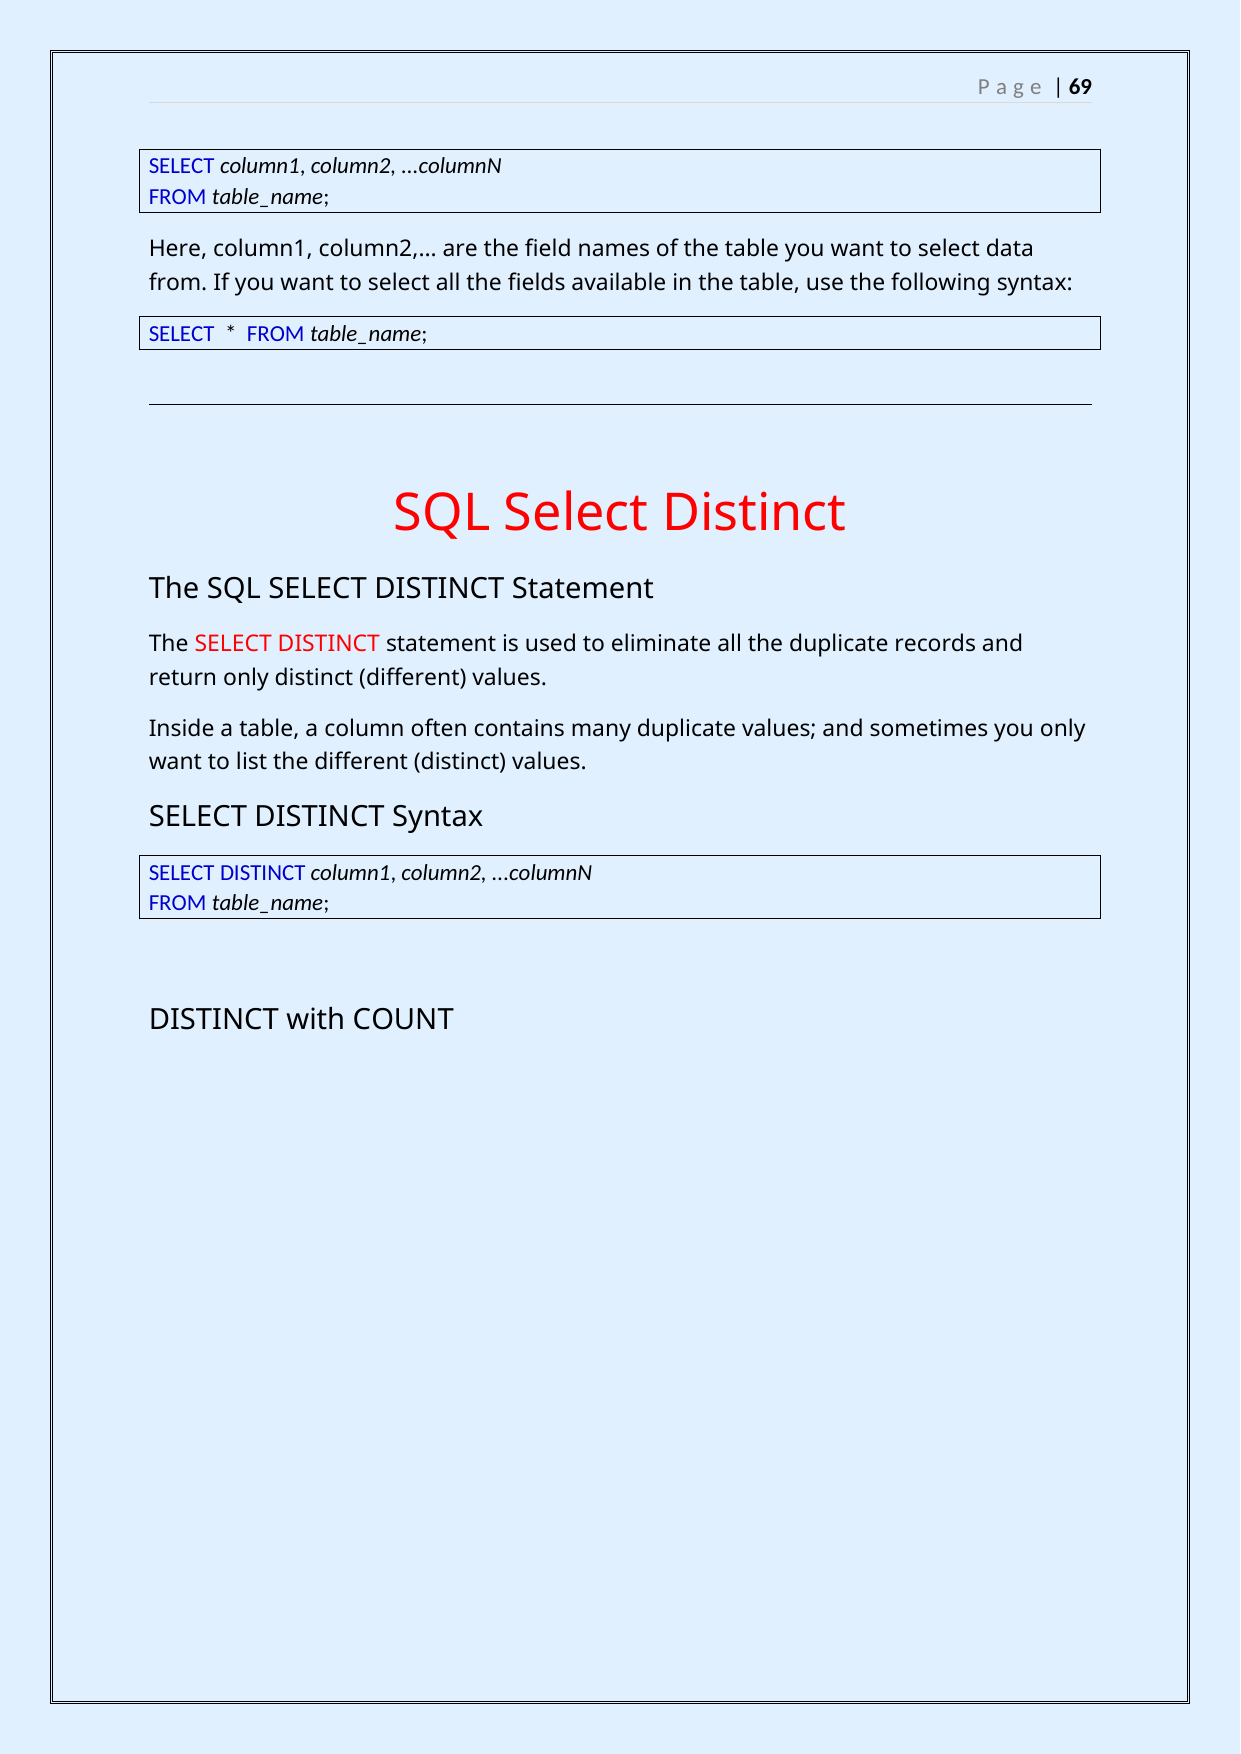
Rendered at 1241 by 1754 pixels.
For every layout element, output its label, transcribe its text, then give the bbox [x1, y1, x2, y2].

text SELECT DISTINCT column1, column2, ...columnN FROM table_name; [140, 856, 1100, 918]
text Here, column1, column2,… are the field names of the table you want to select data from. If you want to select all the fields available in the table, use the following syntax: [148, 232, 1092, 297]
text Inside a table, a column often contains many duplicate values; and sometimes you only want to list the different (distinct) values. [148, 711, 1092, 776]
text The SQL SELECT DISTINCT Statement [148, 568, 1092, 607]
text DISTINCT with COUNT [148, 998, 1092, 1038]
text SELECT * FROM table_name; [140, 317, 1100, 349]
text The SELECT DISTINCT statement is used to eliminate all the duplicate records and return only distinct (different) values. [148, 627, 1092, 692]
text SELECT DISTINCT Syntax [148, 796, 1092, 835]
text SELECT column1, column2, ...columnN FROM table_name; [140, 150, 1100, 212]
text SQL Select Distinct [148, 474, 1092, 546]
